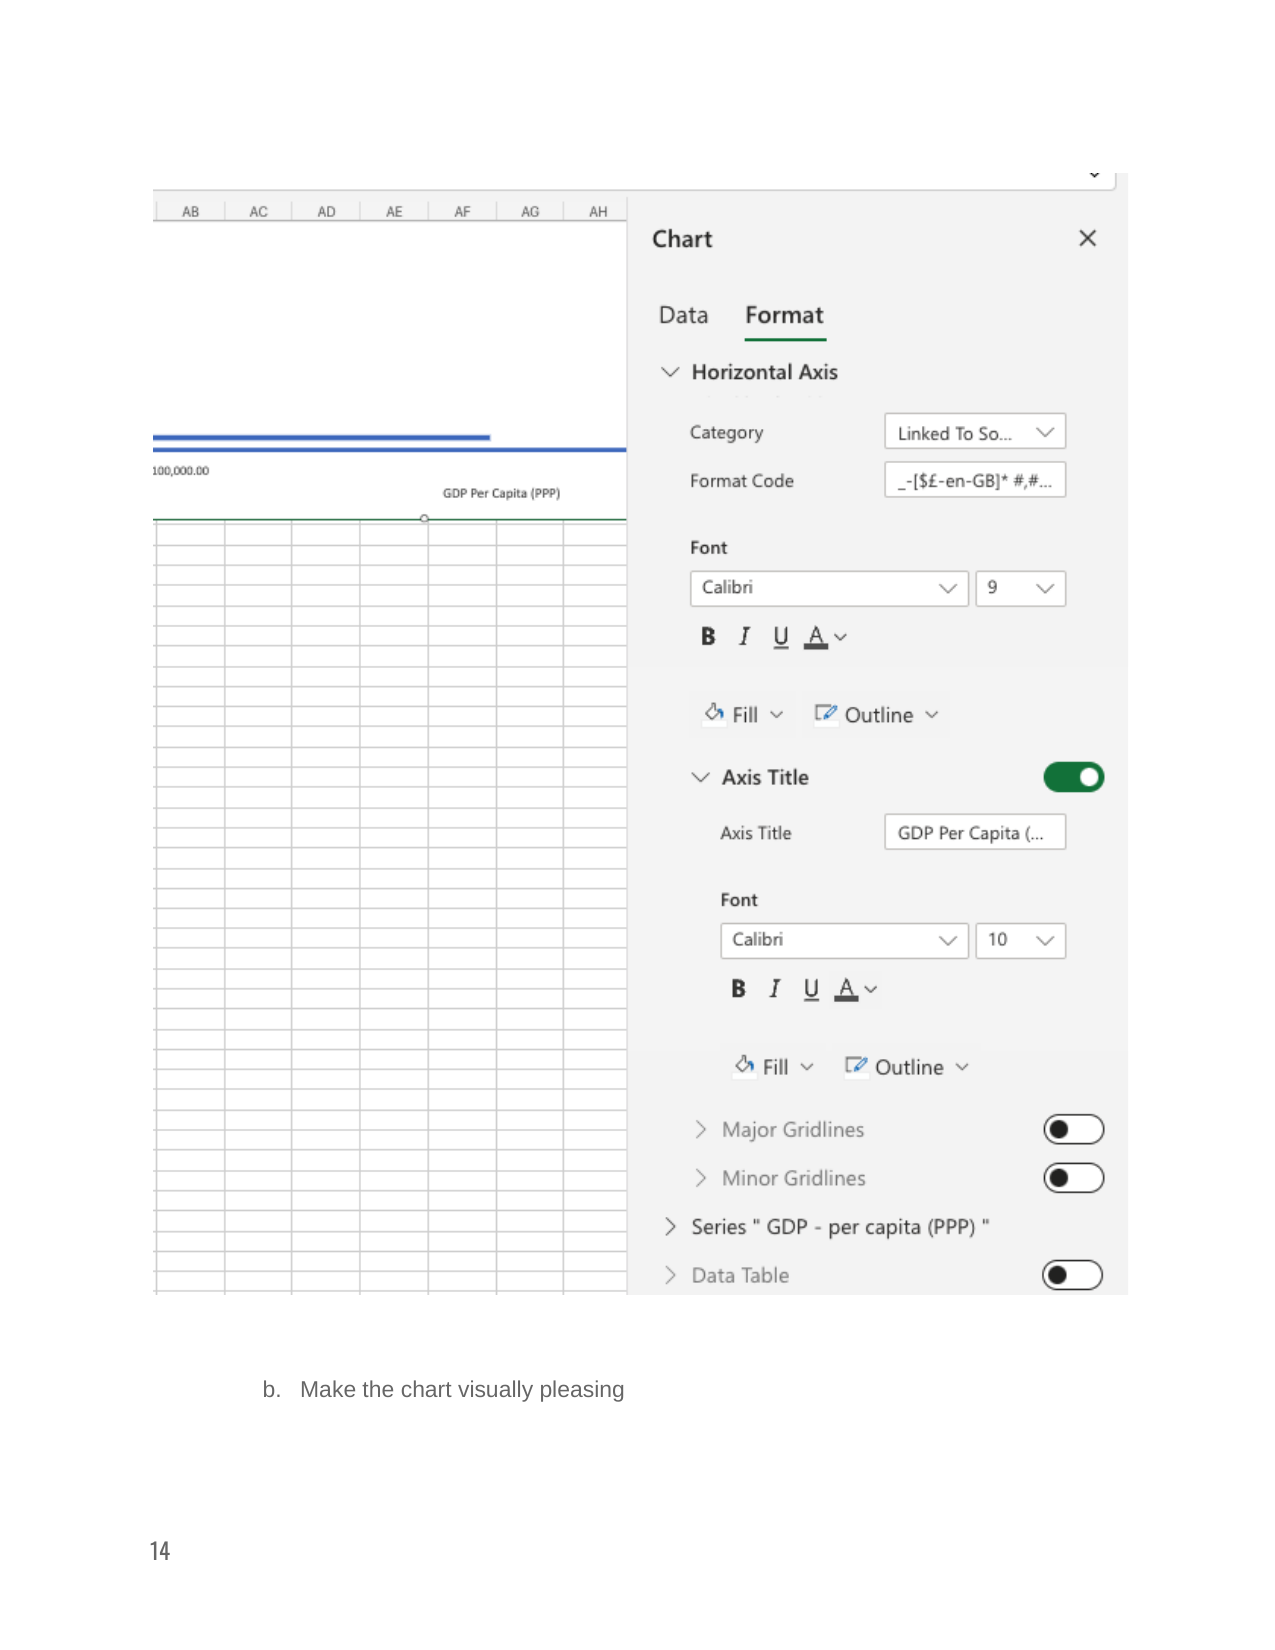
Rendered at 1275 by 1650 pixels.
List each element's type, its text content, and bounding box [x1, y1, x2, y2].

list Make the chart visually pleasing [262, 1376, 1125, 1403]
picture [153, 173, 1129, 1295]
